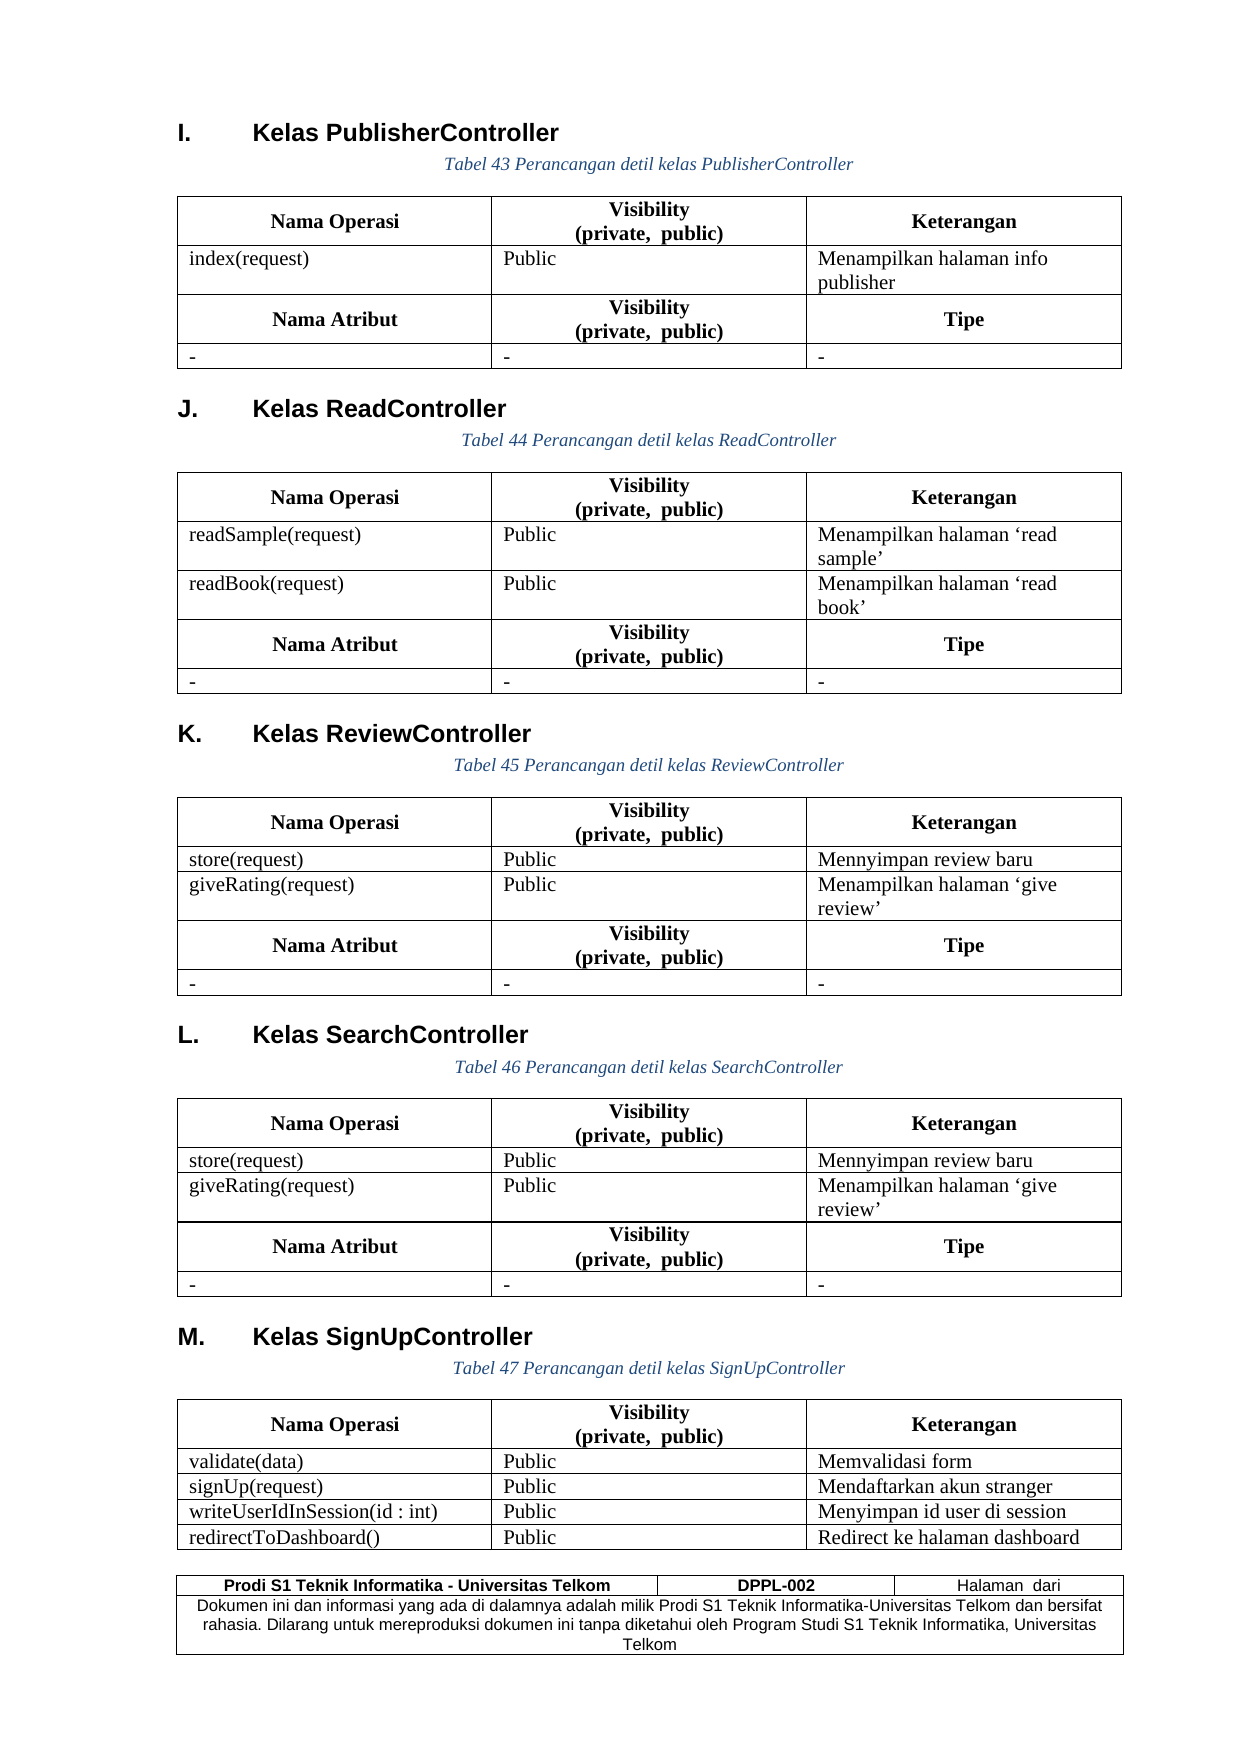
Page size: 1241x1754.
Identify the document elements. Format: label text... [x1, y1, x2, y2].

table_header Nama Operasi [178, 1400, 491, 1448]
table_cell Mennyimpan review baru [807, 847, 1121, 871]
table_cell Public [492, 522, 806, 570]
table_cell - [178, 970, 491, 994]
table_header Keterangan [807, 1400, 1121, 1448]
table_cell giveRating(request) [178, 1173, 491, 1221]
table_cell Mennyimpan review baru [807, 1148, 1121, 1172]
table_cell Public [492, 847, 806, 871]
table_cell Visibility (private, public) [492, 921, 806, 969]
table_cell Nama Atribut [178, 1223, 491, 1271]
table_cell - [178, 1272, 491, 1296]
table_cell Public [492, 246, 806, 294]
table_cell Menampilkan halaman ‘give review’ [807, 1173, 1121, 1221]
subtitle Kelas PublisherController [177, 118, 1122, 147]
subtitle Kelas SignUpController [177, 1322, 1122, 1350]
table_cell Menampilkan halaman ‘read book’ [807, 571, 1121, 619]
table_cell Tipe [807, 295, 1121, 343]
table_cell Visibility (private, public) [492, 295, 806, 343]
table_header Nama Operasi [178, 1099, 491, 1147]
table_cell Menampilkan halaman ‘give review’ [807, 872, 1121, 920]
table_header Nama Operasi [178, 473, 491, 521]
table_cell Nama Atribut [178, 921, 491, 969]
text Tabel 45 Perancangan detil kelas ReviewController [177, 754, 1122, 776]
table_header Visibility (private, public) [492, 197, 806, 245]
table_header Visibility (private, public) [492, 473, 806, 521]
table_header Visibility (private, public) [492, 798, 806, 846]
text Tabel 43 Perancangan detil kelas PublisherController [177, 153, 1122, 175]
table_header Keterangan [807, 798, 1121, 846]
table_cell Public [492, 872, 806, 920]
subtitle Kelas ReviewController [177, 719, 1122, 748]
table_cell writeUserIdInSession(id : int) [178, 1500, 491, 1523]
table_cell Menampilkan halaman info publisher [807, 246, 1121, 294]
table_cell - [178, 669, 491, 693]
table_header Keterangan [807, 473, 1121, 521]
table_header Nama Operasi [178, 197, 491, 245]
table_cell - [807, 970, 1121, 994]
text Tabel 44 Perancangan detil kelas ReadController [177, 429, 1122, 451]
table_header Nama Operasi [178, 798, 491, 846]
table_cell Public [492, 1474, 806, 1498]
table_cell Redirect ke halaman dashboard [807, 1525, 1121, 1549]
table_cell Tipe [807, 921, 1121, 969]
table_header Visibility (private, public) [492, 1099, 806, 1147]
table_header Visibility (private, public) [492, 1400, 806, 1448]
table_cell validate(data) [178, 1449, 491, 1473]
table_cell Public [492, 1173, 806, 1221]
table_cell Nama Atribut [178, 620, 491, 668]
table_cell - [492, 970, 806, 994]
table_cell Public [492, 1525, 806, 1549]
table_cell store(request) [178, 1148, 491, 1172]
text Tabel 47 Perancangan detil kelas SignUpController [177, 1357, 1122, 1378]
table_cell - [807, 344, 1121, 368]
table_cell Visibility (private, public) [492, 1223, 806, 1271]
table_cell Mendaftarkan akun stranger [807, 1474, 1121, 1498]
table_cell giveRating(request) [178, 872, 491, 920]
table_cell Memvalidasi form [807, 1449, 1121, 1473]
table_cell - [492, 344, 806, 368]
table_header Keterangan [807, 197, 1121, 245]
table_cell Menampilkan halaman ‘read sample’ [807, 522, 1121, 570]
table_cell Menyimpan id user di session [807, 1500, 1121, 1523]
table_cell readSample(request) [178, 522, 491, 570]
text Tabel 46 Perancangan detil kelas SearchController [177, 1056, 1122, 1077]
table_cell - [492, 669, 806, 693]
subtitle Kelas ReadController [177, 394, 1122, 423]
table_cell redirectToDashboard() [178, 1525, 491, 1549]
table_cell Visibility (private, public) [492, 620, 806, 668]
table_header Keterangan [807, 1099, 1121, 1147]
table_cell - [178, 344, 491, 368]
table_cell Nama Atribut [178, 295, 491, 343]
table_cell Public [492, 1449, 806, 1473]
table_cell signUp(request) [178, 1474, 491, 1498]
table_cell Public [492, 571, 806, 619]
table_cell Public [492, 1148, 806, 1172]
table_cell Tipe [807, 620, 1121, 668]
table_cell store(request) [178, 847, 491, 871]
subtitle Kelas SearchController [177, 1021, 1122, 1049]
table_cell Tipe [807, 1223, 1121, 1271]
table_cell readBook(request) [178, 571, 491, 619]
table_cell Public [492, 1500, 806, 1523]
table_cell - [807, 669, 1121, 693]
table_cell - [807, 1272, 1121, 1296]
table_cell - [492, 1272, 806, 1296]
table_cell index(request) [178, 246, 491, 294]
